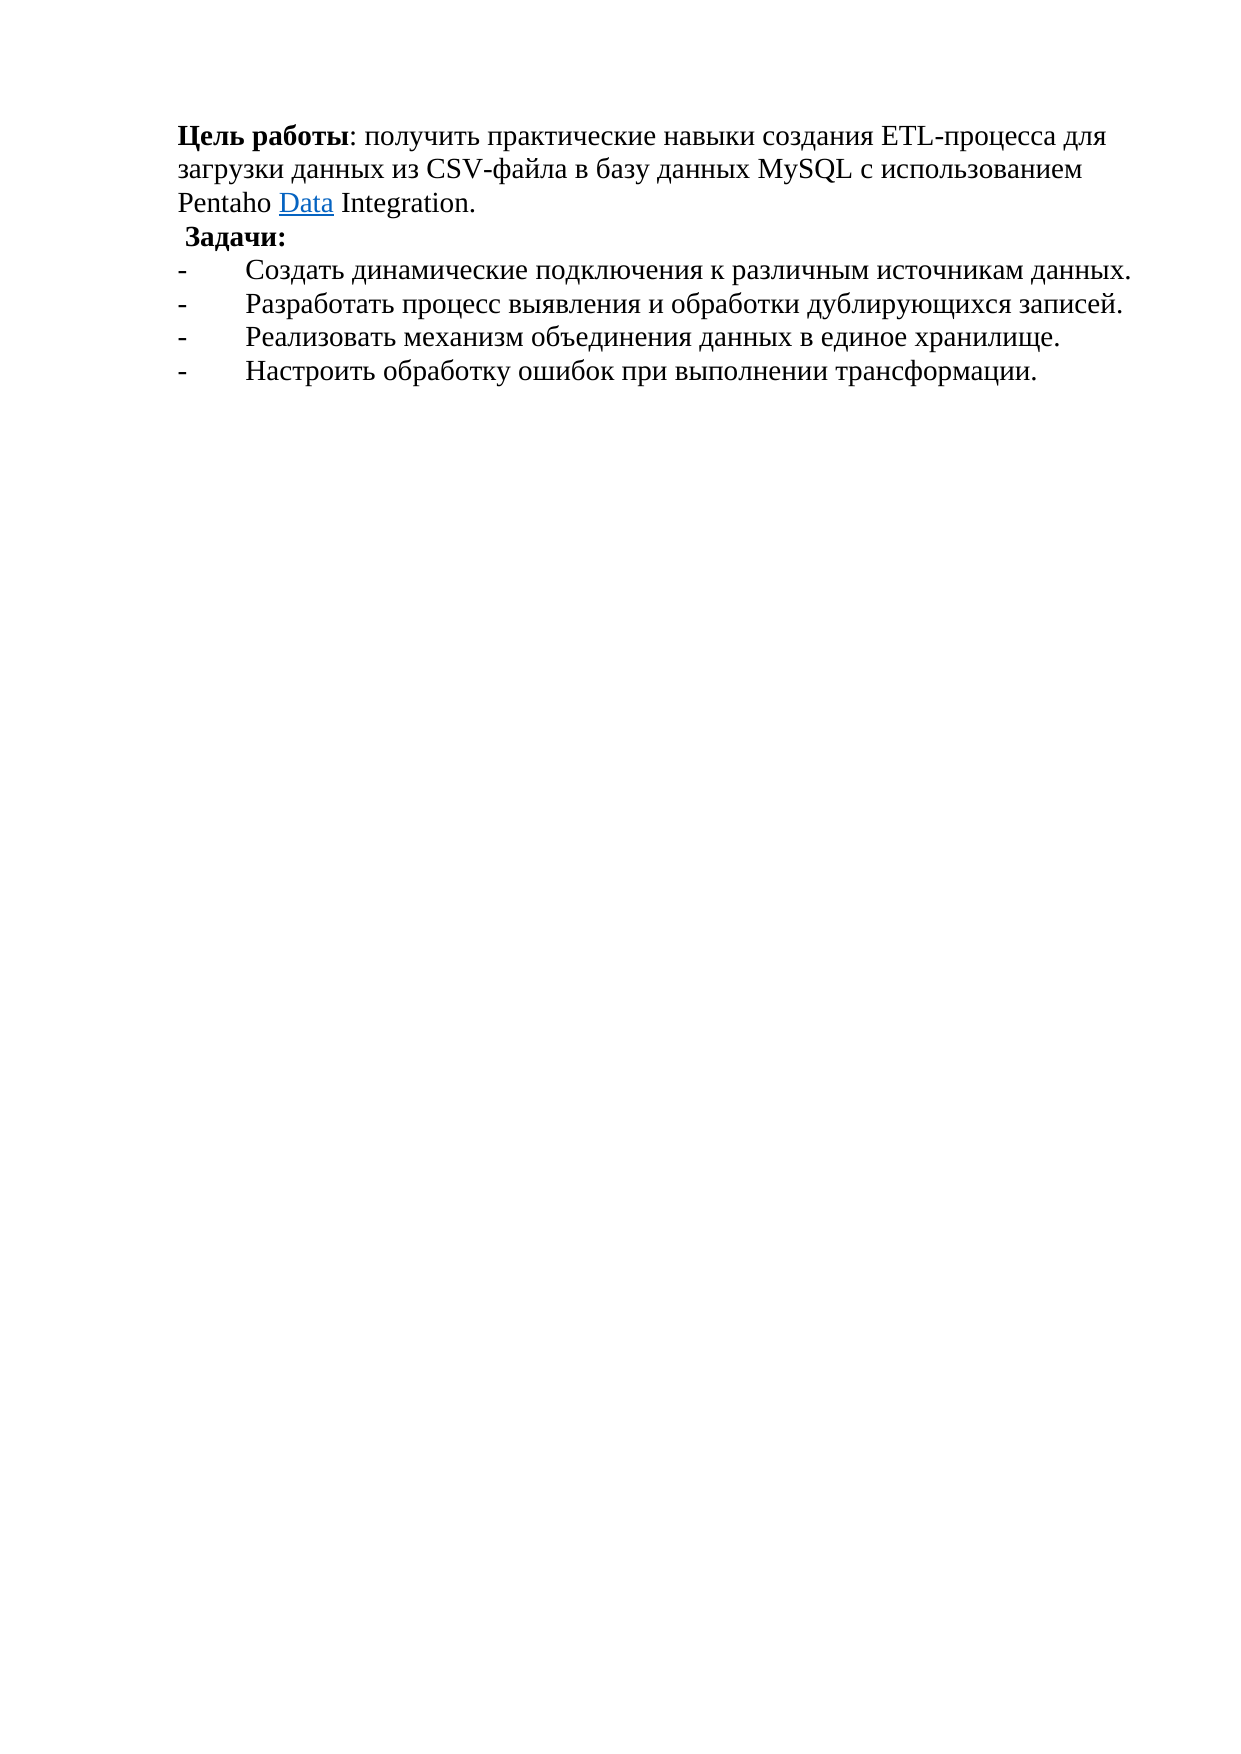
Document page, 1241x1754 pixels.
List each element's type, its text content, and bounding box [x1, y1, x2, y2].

text - Настроить обработку ошибок при выполнении трансформации. [177, 353, 1152, 386]
text Задачи: [177, 219, 1152, 252]
text - Создать динамические подключения к различным источникам данных. [177, 252, 1152, 286]
text Цель работы: получить практические навыки создания ETL-процесса для загрузки данных из CSV-файла в базу данных MySQL с использованием Pentaho Data Integration. [177, 118, 1152, 219]
text - Разработать процесс выявления и обработки дублирующихся записей. [177, 286, 1152, 319]
text - Реализовать механизм объединения данных в единое хранилище. [177, 319, 1152, 353]
